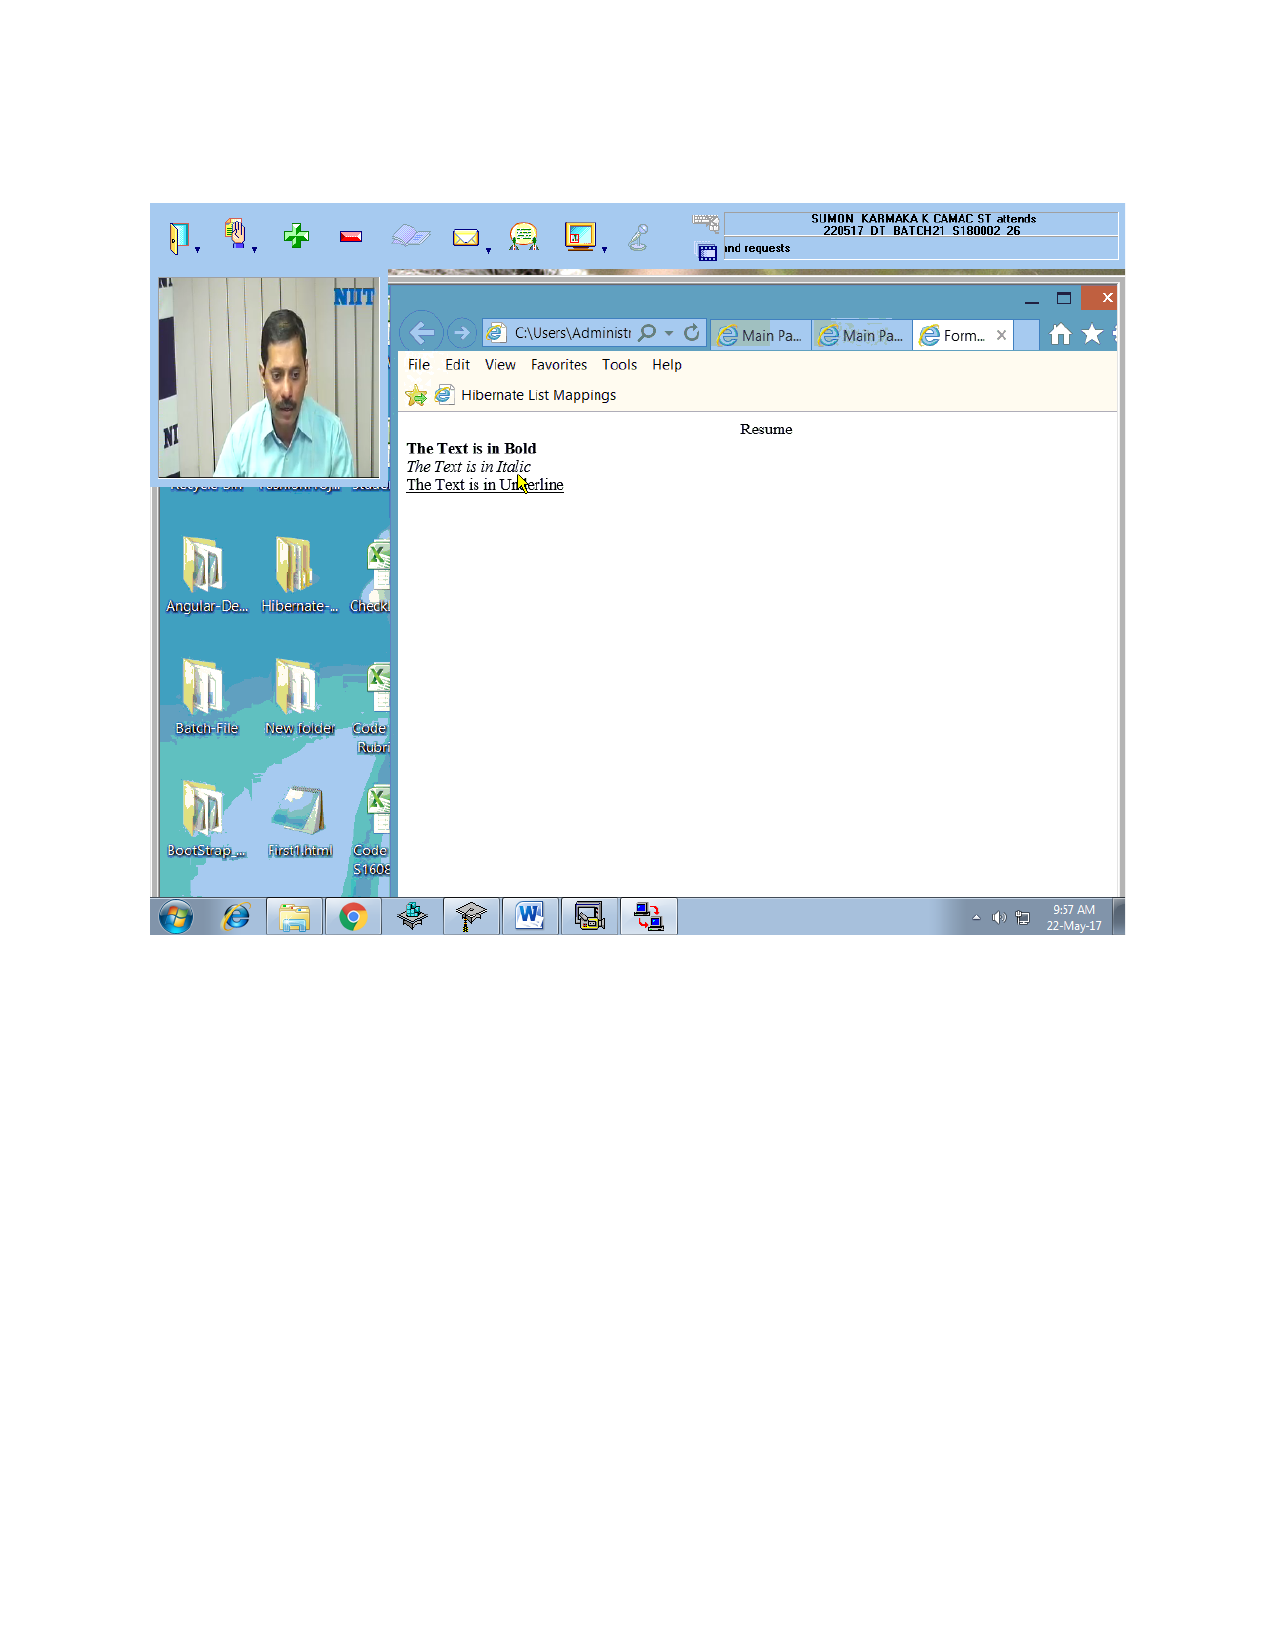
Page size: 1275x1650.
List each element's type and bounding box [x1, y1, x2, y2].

picture [150, 203, 1125, 935]
